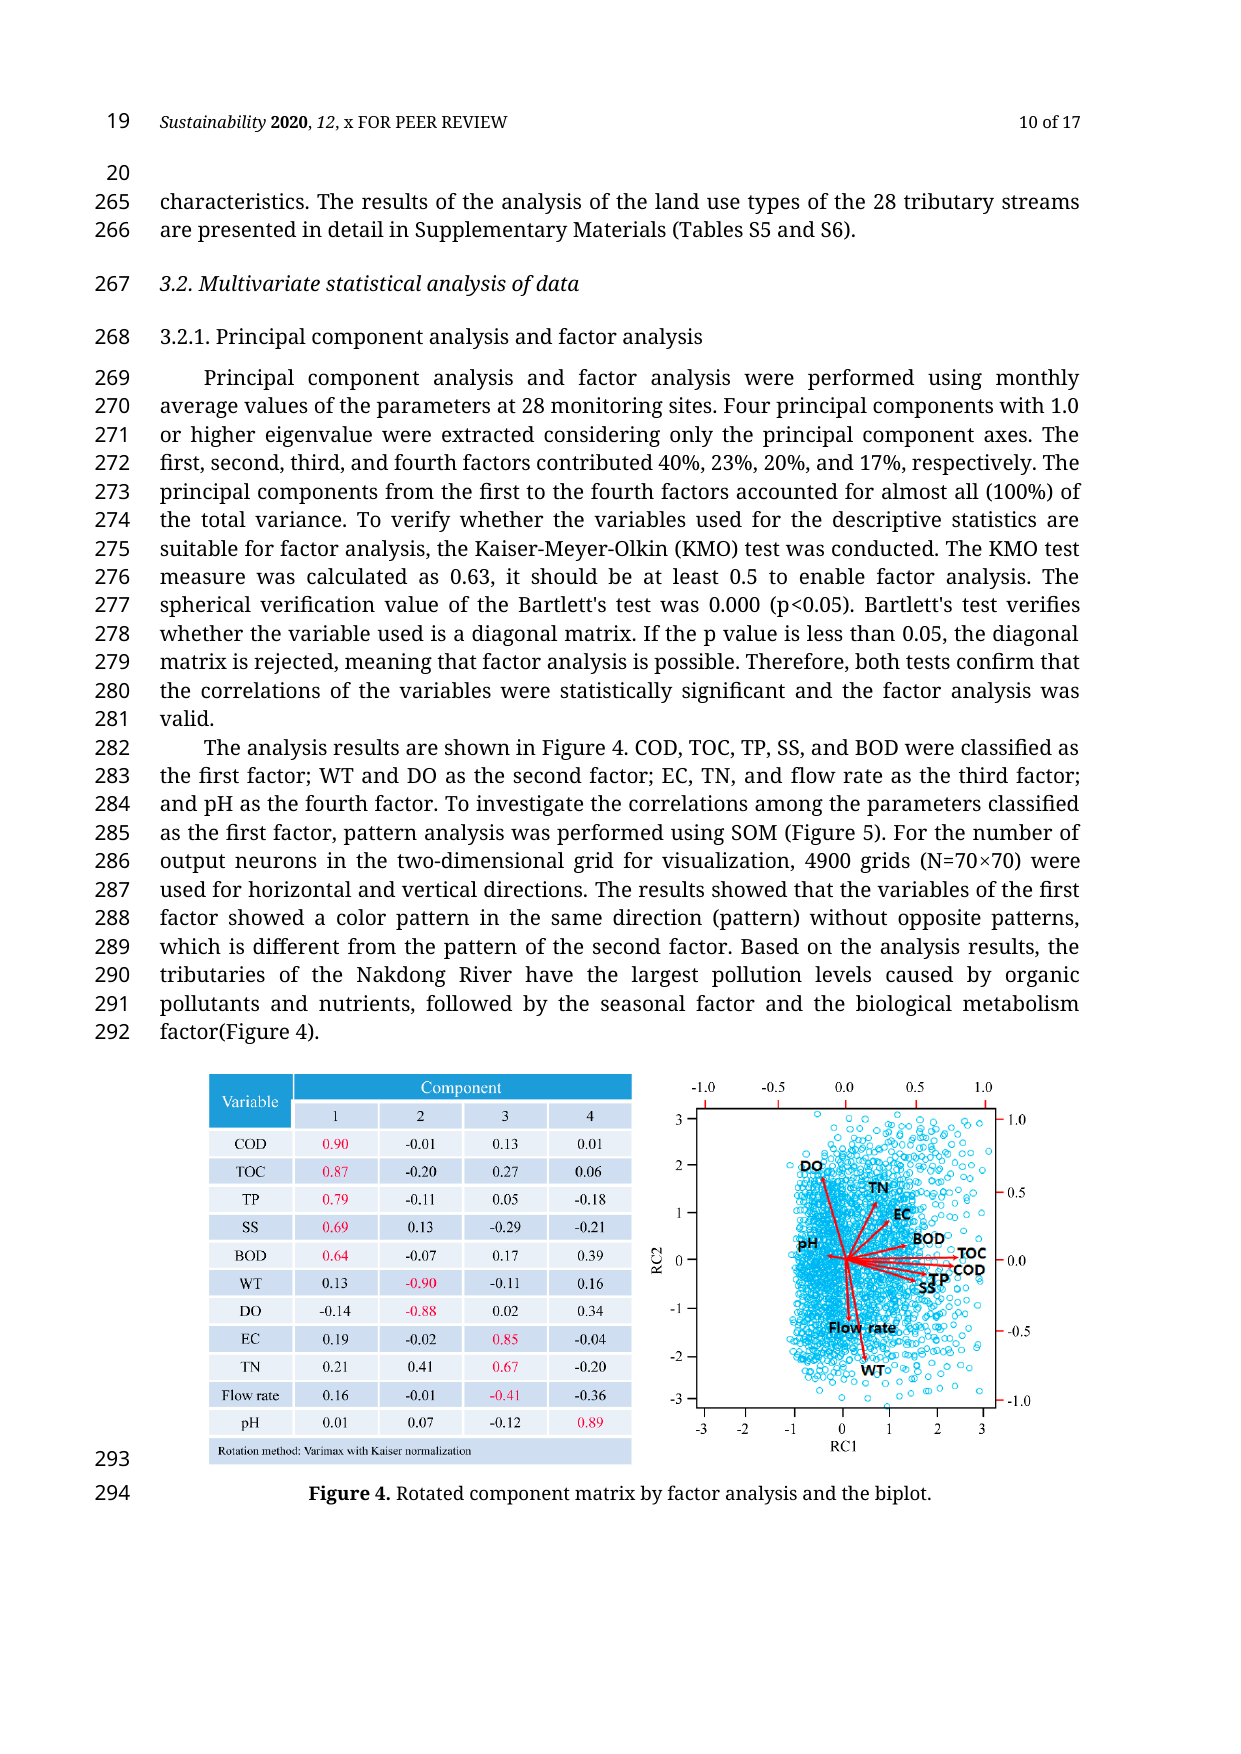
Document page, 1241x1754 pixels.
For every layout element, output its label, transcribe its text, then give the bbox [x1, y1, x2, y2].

text Figure 4. Rotated component matrix by factor analysis and the biplot. [204, 1479, 1036, 1506]
text The analysis results are shown in Figure 4. COD, TOC, TP, SS, and BOD were classified as the first factor; WT and DO as the second factor; EC, TN, and flow rate as the third factor; and pH as the fourth factor. To investigate the correlations among the parameters classified as the first factor, pattern analysis was performed using SOM (Figure 5). For the number of output neurons in the two-dimensional grid for visualization, 4900 grids (N=70×70) were used for horizontal and vertical directions. The results showed that the variables of the first factor showed a color pattern in the same direction (pattern) without opposite patterns, which is different from the pattern of the second factor. Based on the analysis results, the tributaries of the Nakdong River have the largest pollution levels caused by organic pollutants and nutrients, followed by the seasonal factor and the biological metabolism factor(Figure 4). [159, 733, 1081, 1046]
picture [206, 1070, 1034, 1467]
text Principal component analysis and factor analysis were performed using monthly average values of the parameters at 28 monitoring sites. Four principal components with 1.0 or higher eigenvalue were extracted considering only the principal component axes. The first, second, third, and fourth factors contributed 40%, 23%, 20%, and 17%, respectively. The principal components from the first to the fourth factors accounted for almost all (100%) of the total variance. To verify whether the variables used for the descriptive statistics are suitable for factor analysis, the Kaiser-Meyer-Olkin (KMO) test was conducted. The KMO test measure was calculated as 0.63, it should be at least 0.5 to enable factor analysis. The spherical verification value of the Bartlett's test was 0.000 (p<0.05). Bartlett's test verifies whether the variable used is a diagonal matrix. If the p value is less than 0.05, the diagonal matrix is rejected, meaning that factor analysis is possible. Therefore, both tests confirm that the correlations of the variables were statistically significant and the factor analysis was valid. [159, 363, 1081, 733]
subtitle 3.2.1. Principal component analysis and factor analysis [159, 322, 1081, 351]
subtitle 3.2. Multivariate statistical analysis of data [159, 269, 1081, 297]
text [159, 187, 1081, 244]
